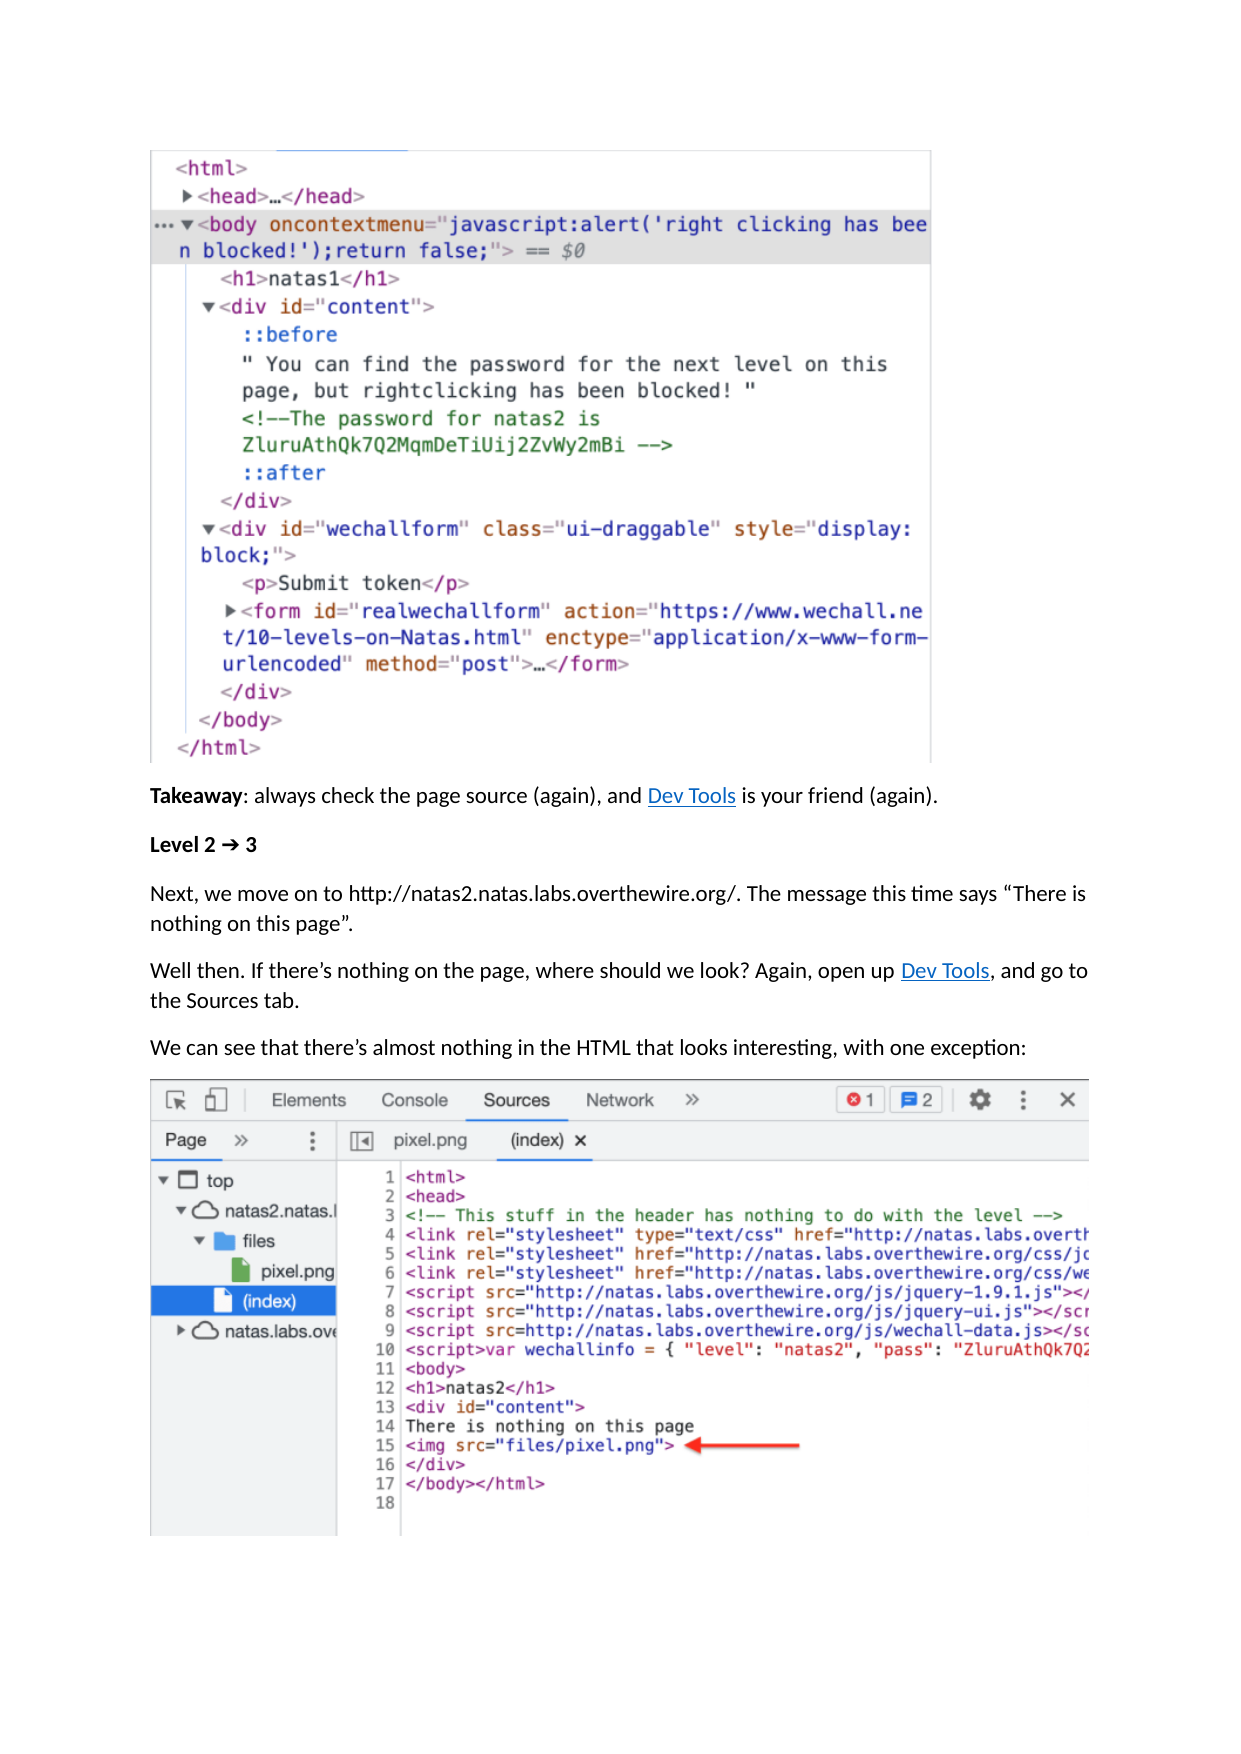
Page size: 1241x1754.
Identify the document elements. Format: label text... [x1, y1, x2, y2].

text Next, we move on to http://natas2.natas.labs.overthewire.org/. The message this time says “There is nothing on this page”. [150, 879, 1090, 937]
text Well then. If there’s nothing on the page, where should we look? Again, open up Dev Tools, and go to the Sources tab. [150, 956, 1090, 1014]
text Level 2 ➔ 3 [150, 828, 1090, 859]
picture [150, 1079, 1089, 1536]
picture [150, 150, 932, 763]
text Takeaway: always check the page source (again), and Dev Tools is your friend (again). [150, 781, 1090, 809]
text We can see that there’s almost nothing in the HTML that looks interesting, with one exception: [150, 1033, 1090, 1061]
